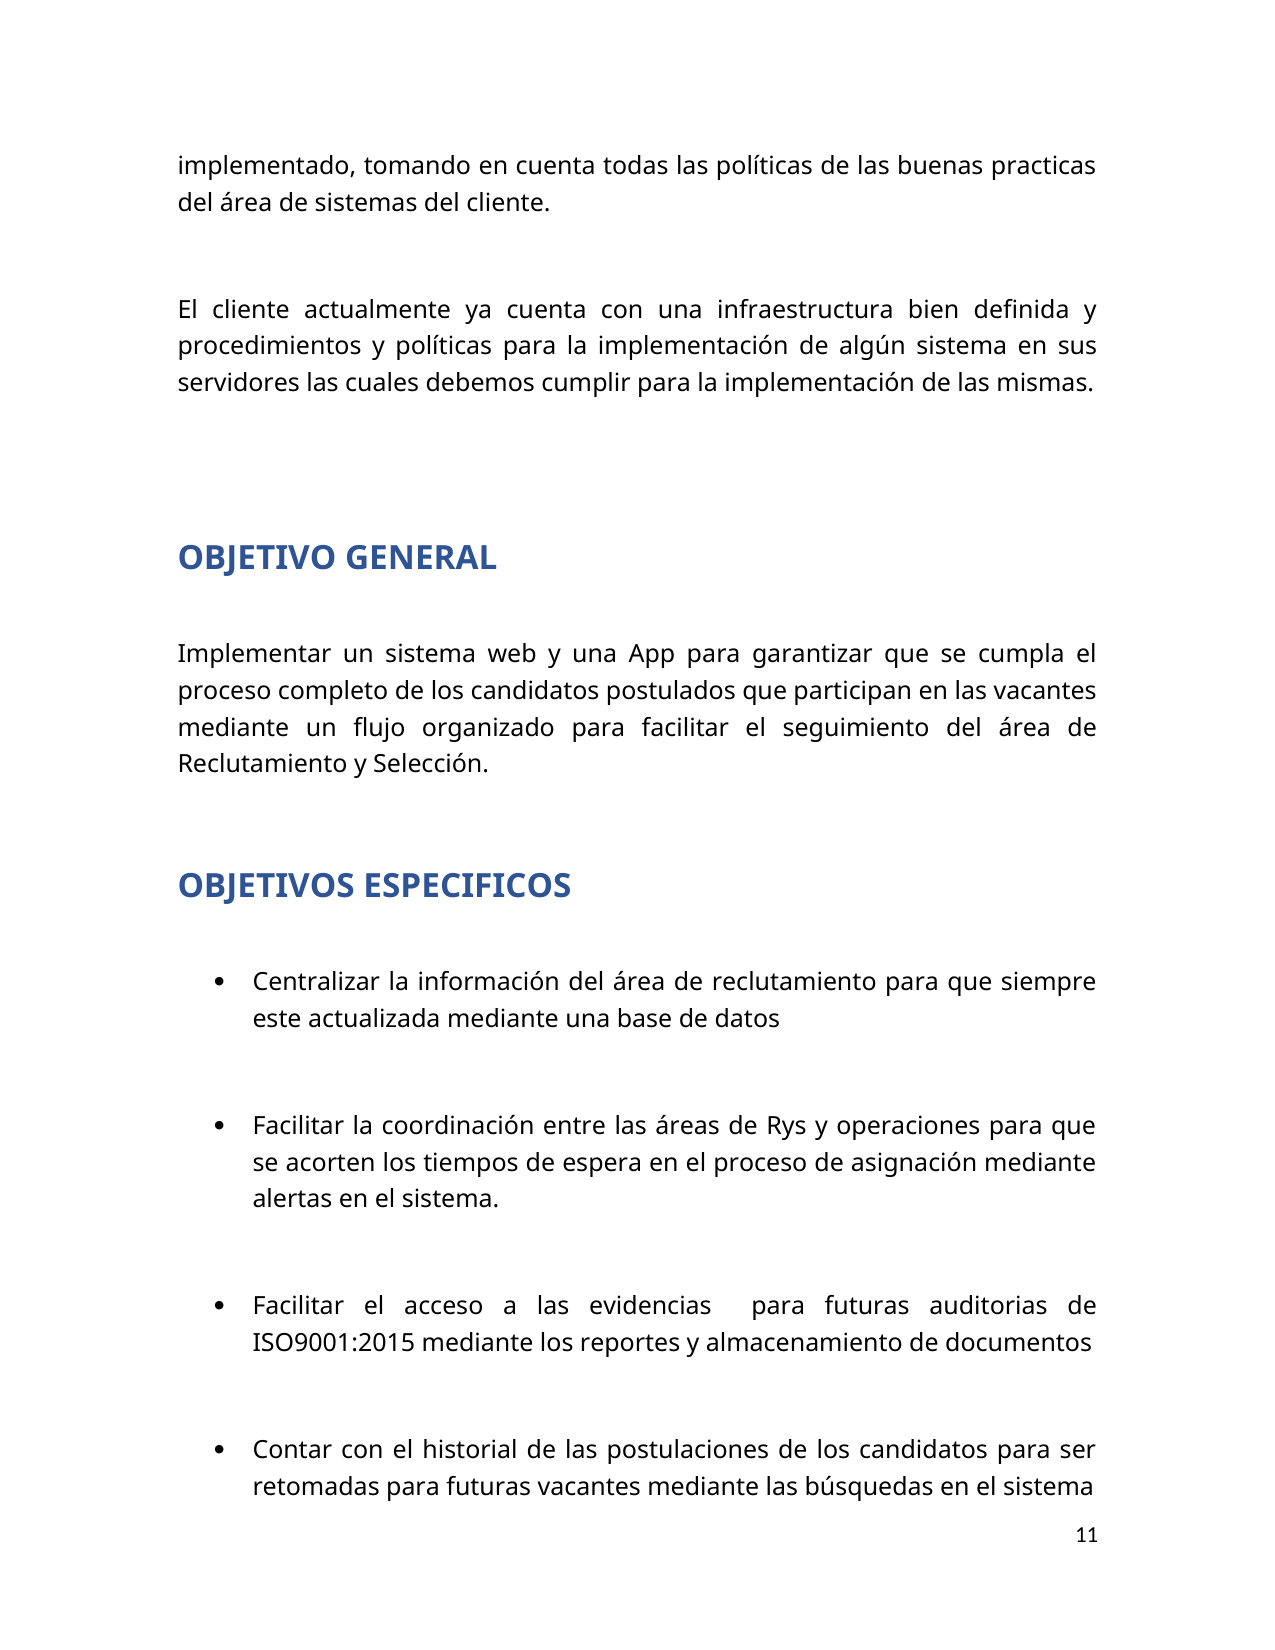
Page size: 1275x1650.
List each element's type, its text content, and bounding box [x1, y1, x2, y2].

text Implementar un sistema web y una App para garantizar que se cumpla el proceso completo de los candidatos postulados que participan en las vacantes mediante un flujo organizado para facilitar el seguimiento del área de Reclutamiento y Selección. [177, 636, 1098, 780]
list Centralizar la información del área de reclutamiento para que siempre este actualizada mediante una base de datos [215, 964, 1098, 1034]
list Facilitar la coordinación entre las áreas de Rys y operaciones para que se acorten los tiempos de espera en el proceso de asignación mediante alertas en el sistema. [215, 1107, 1098, 1215]
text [177, 148, 1098, 218]
subtitle OBJETIVO GENERAL [177, 533, 1098, 579]
list Contar con el historial de las postulaciones de los candidatos para ser retomadas para futuras vacantes mediante las búsquedas en el sistema [215, 1431, 1098, 1502]
list Facilitar el acceso a las evidencias para futuras auditorias de ISO9001:2015 mediante los reportes y almacenamiento de documentos [215, 1288, 1098, 1359]
subtitle OBJETIVOS ESPECIFICOS [177, 861, 1098, 907]
text El cliente actualmente ya cuenta con una infraestructura bien definida y procedimientos y políticas para la implementación de algún sistema en sus servidores las cuales debemos cumplir para la implementación de las mismas. [177, 291, 1098, 399]
